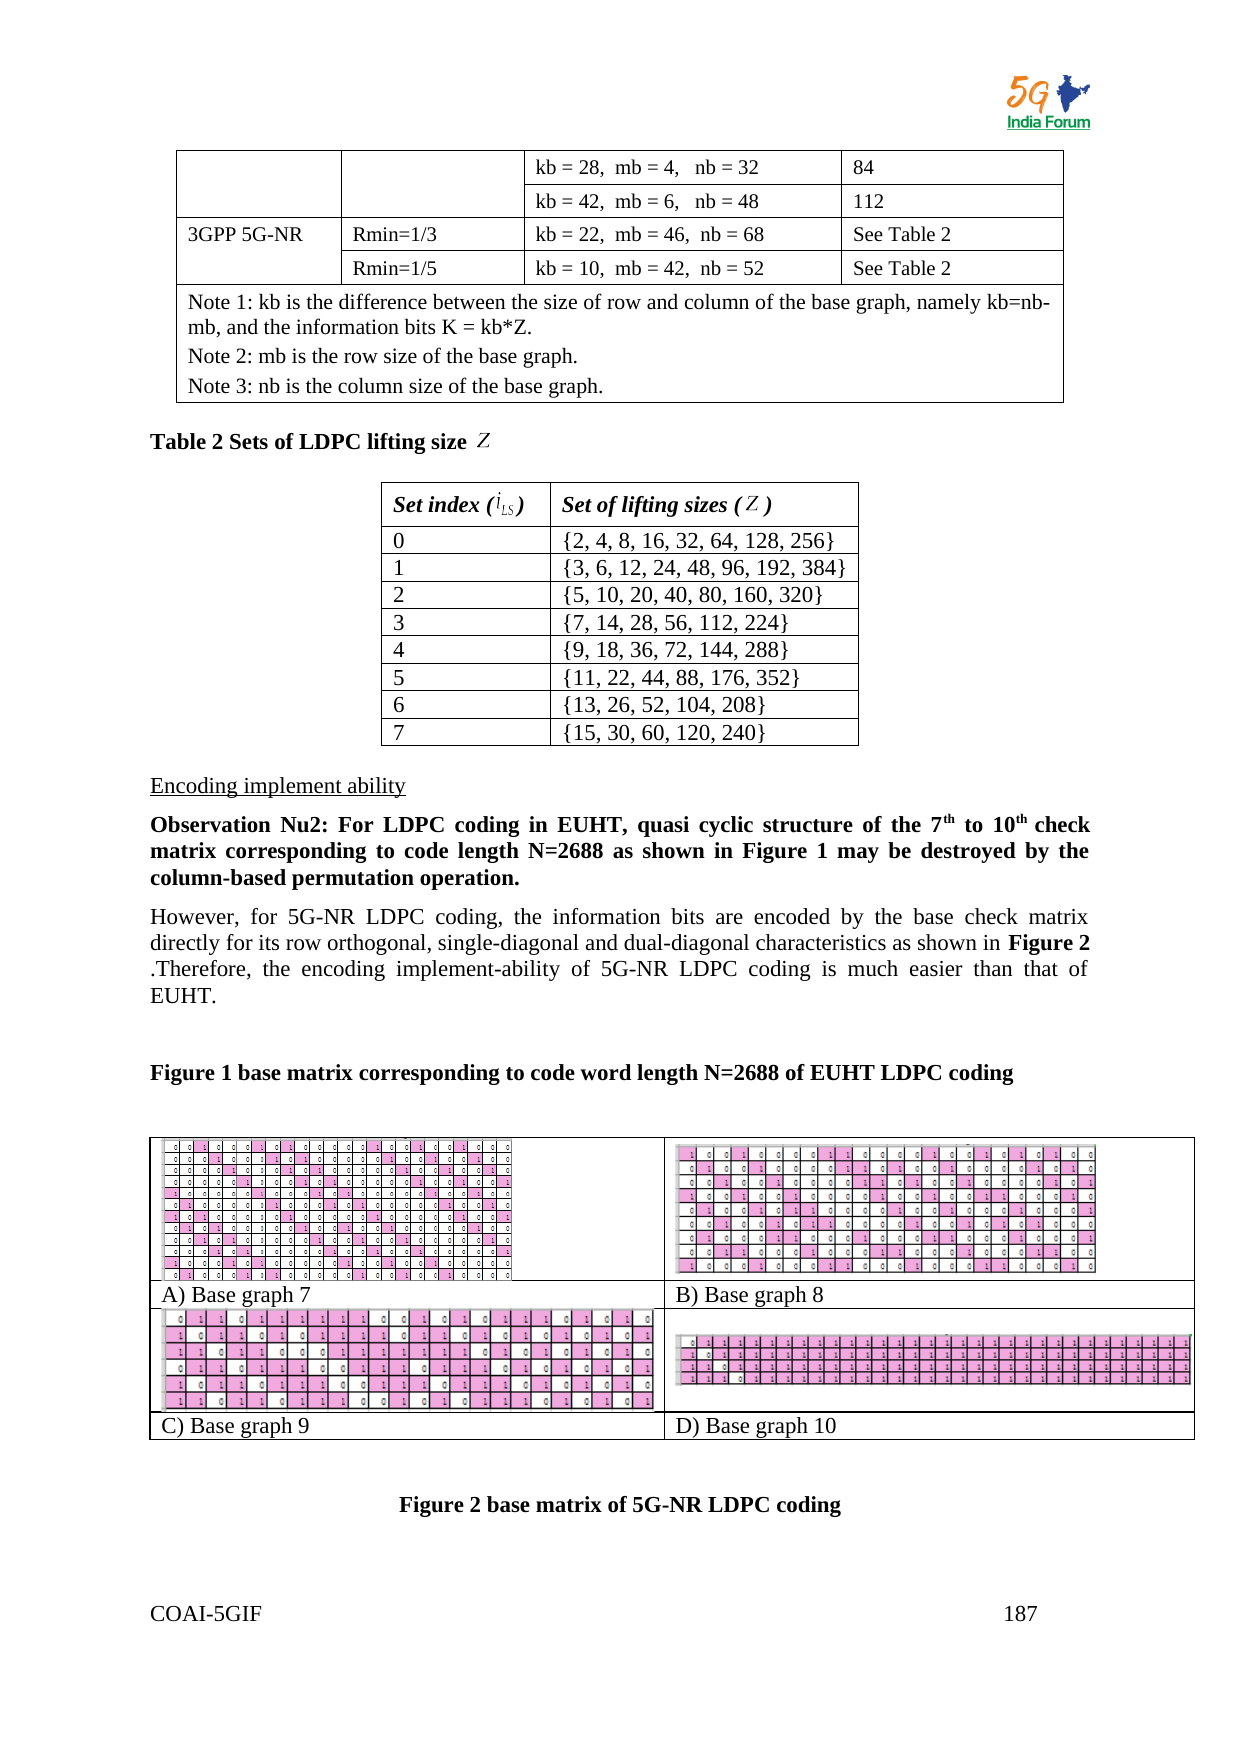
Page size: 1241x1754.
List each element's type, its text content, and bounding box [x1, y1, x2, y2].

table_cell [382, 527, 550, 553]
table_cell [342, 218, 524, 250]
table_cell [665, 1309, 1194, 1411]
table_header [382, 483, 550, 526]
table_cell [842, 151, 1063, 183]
text Encoding implement ability [150, 772, 1090, 799]
text Table 2 Sets of LDPC lifting size [150, 427, 1090, 456]
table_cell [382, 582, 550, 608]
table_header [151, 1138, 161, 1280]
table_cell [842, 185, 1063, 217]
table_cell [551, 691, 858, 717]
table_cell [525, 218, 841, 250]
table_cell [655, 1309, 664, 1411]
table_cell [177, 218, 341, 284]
picture [1007, 75, 1091, 130]
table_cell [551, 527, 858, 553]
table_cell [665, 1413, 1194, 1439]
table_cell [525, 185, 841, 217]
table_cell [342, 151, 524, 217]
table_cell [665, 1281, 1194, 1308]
picture [161, 1138, 512, 1281]
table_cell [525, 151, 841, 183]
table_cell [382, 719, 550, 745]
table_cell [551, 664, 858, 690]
picture [161, 1308, 655, 1412]
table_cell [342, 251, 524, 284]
text Figure 1 base matrix corresponding to code word length N=2688 of EUHT LDPC coding [150, 1059, 1090, 1086]
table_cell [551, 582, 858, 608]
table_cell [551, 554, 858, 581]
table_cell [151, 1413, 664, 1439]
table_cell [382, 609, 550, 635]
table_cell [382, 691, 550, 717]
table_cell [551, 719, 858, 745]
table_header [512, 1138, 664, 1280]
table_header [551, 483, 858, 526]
text Figure 2 base matrix of 5G-NR LDPC coding [150, 1491, 1090, 1518]
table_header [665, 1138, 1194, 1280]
text However, for 5G-NR LDPC coding, the information bits are encoded by the base check matrix directly for its row orthogonal, single-diagonal and dual-diagonal characteristics as shown in Figure 2 .Therefore, the encoding implement-ability of 5G-NR LDPC coding is much easier than that of EUHT. [150, 903, 1090, 1008]
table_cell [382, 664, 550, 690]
picture [675, 1144, 1097, 1274]
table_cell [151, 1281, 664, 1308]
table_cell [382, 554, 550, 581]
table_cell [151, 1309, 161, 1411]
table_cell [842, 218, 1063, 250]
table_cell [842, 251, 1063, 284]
text Observation Nu2: For LDPC coding in EUHT, quasi cyclic structure of the 7th to 10th check matrix corresponding to code length N=2688 as shown in Figure 1 may be destroyed by the column-based permutation operation. [150, 811, 1090, 890]
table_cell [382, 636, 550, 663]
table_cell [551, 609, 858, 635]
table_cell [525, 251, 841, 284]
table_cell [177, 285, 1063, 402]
picture [675, 1334, 1192, 1386]
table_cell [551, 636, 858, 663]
